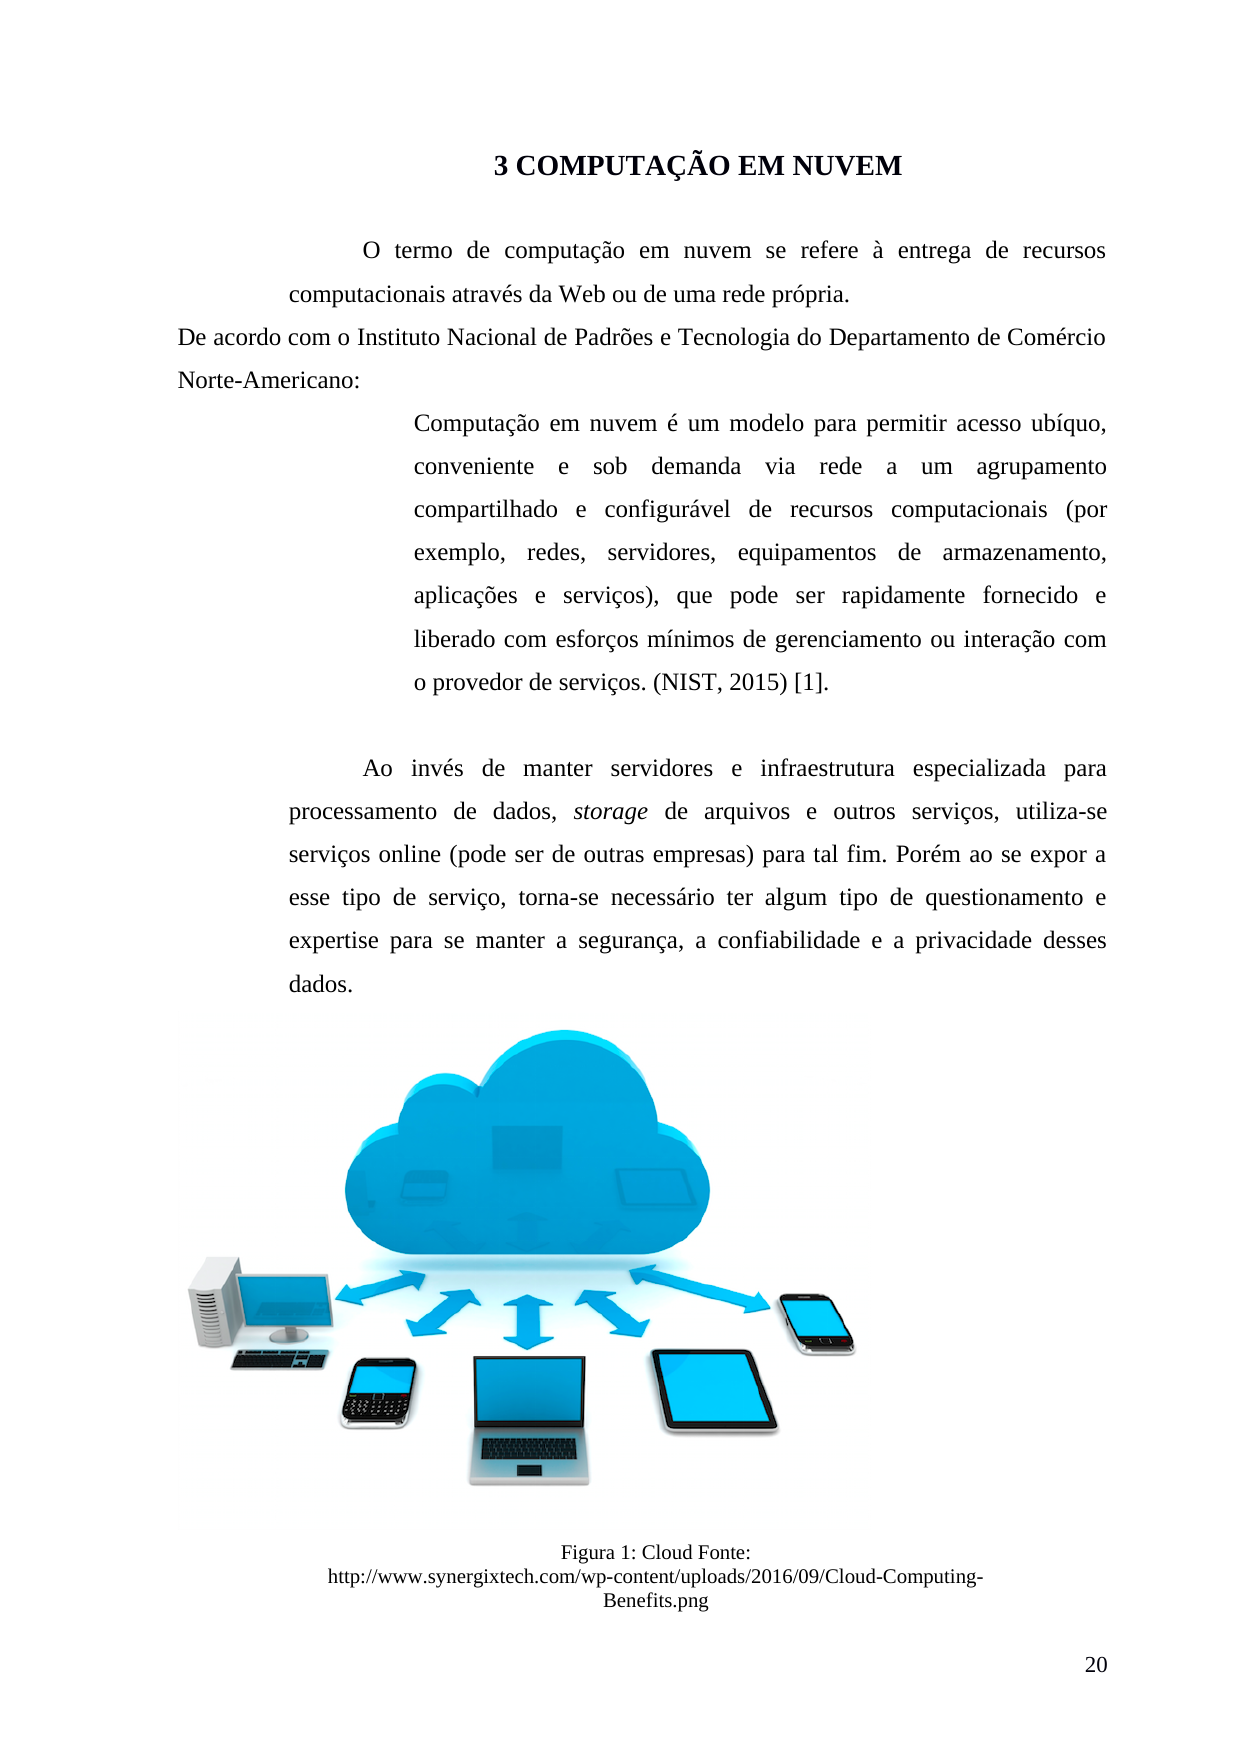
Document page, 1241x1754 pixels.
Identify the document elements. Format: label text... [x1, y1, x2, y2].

text De acordo com o Instituto Nacional de Padrões e Tecnologia do Departamento de Comércio Norte-Americano: [177, 322, 1107, 394]
text 3 COMPUTAÇÃO EM NUVEM [288, 148, 1107, 181]
text O termo de computação em nuvem se refere à entrega de recursos computacionais através da Web ou de uma rede própria. [288, 236, 1107, 307]
text Ao invés de manter servidores e infraestrutura especializada para processamento de dados, storage de arquivos e outros serviços, utiliza-se serviços online (pode ser de outras empresas) para tal fim. Porém ao se expor a esse tipo de serviço, torna-se necessário ter algum tipo de questionamento e expertise para se manter a segurança, a confiabilidade e a privacidade desses dados. [288, 753, 1107, 997]
picture [177, 1011, 872, 1530]
text Computação em nuvem é um modelo para permitir acesso ubíquo, conveniente e sob demanda via rede a um agrupamento compartilhado e configurável de recursos computacionais (por exemplo, redes, servidores, equipamentos de armazenamento, aplicações e serviços), que pode ser rapidamente fornecido e liberado com esforços mínimos de gerenciamento ou interação com o provedor de serviços. (NIST, 2015) [1]. [413, 408, 1107, 696]
